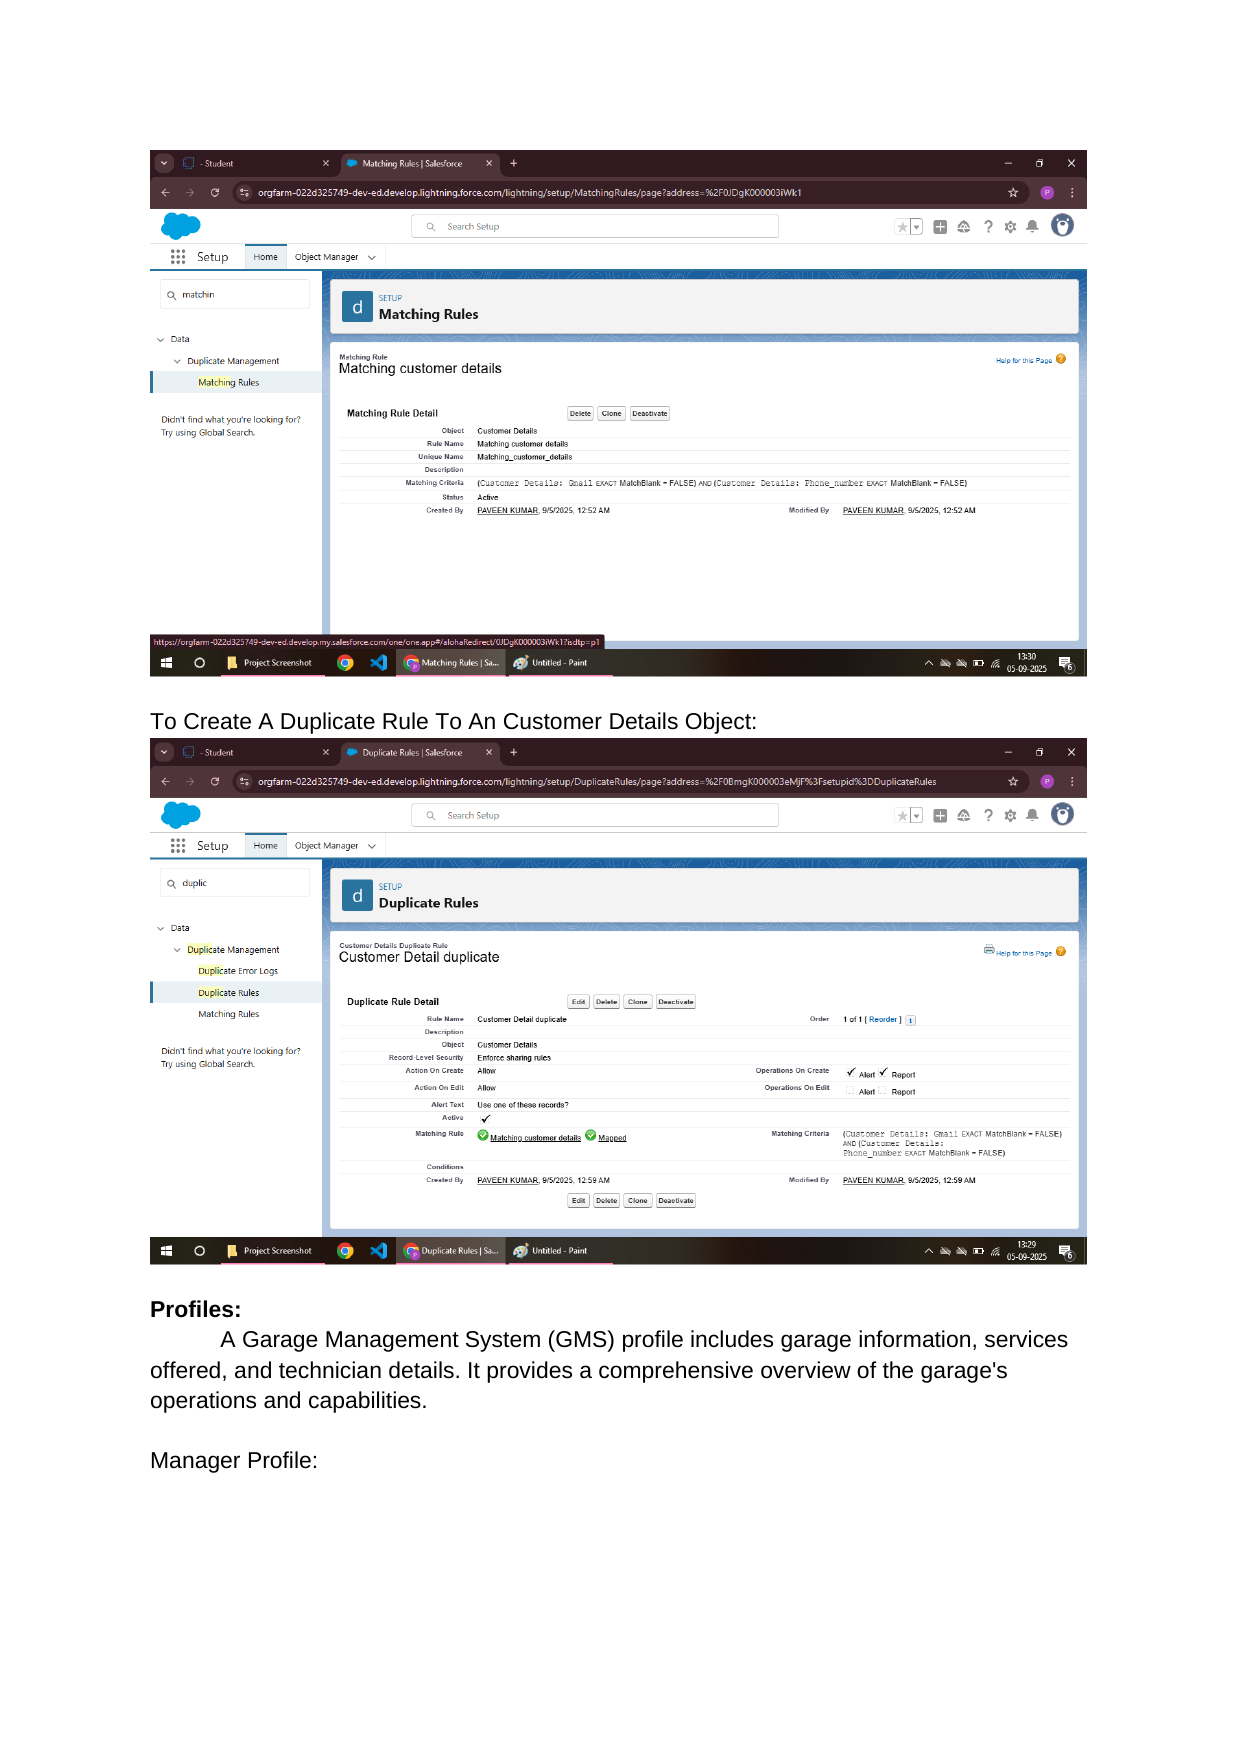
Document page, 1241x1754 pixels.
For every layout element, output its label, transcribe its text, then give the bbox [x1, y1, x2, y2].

text Manager Profile: [150, 1447, 1090, 1474]
picture [150, 738, 1091, 1293]
text Profiles: [150, 1296, 1090, 1323]
picture [150, 150, 1091, 705]
text A Garage Management System (GMS) profile includes garage information, services offered, and technician details. It provides a comprehensive overview of the garage's operations and capabilities. [150, 1326, 1090, 1413]
text To Create A Duplicate Rule To An Customer Details Object: [150, 708, 1090, 734]
